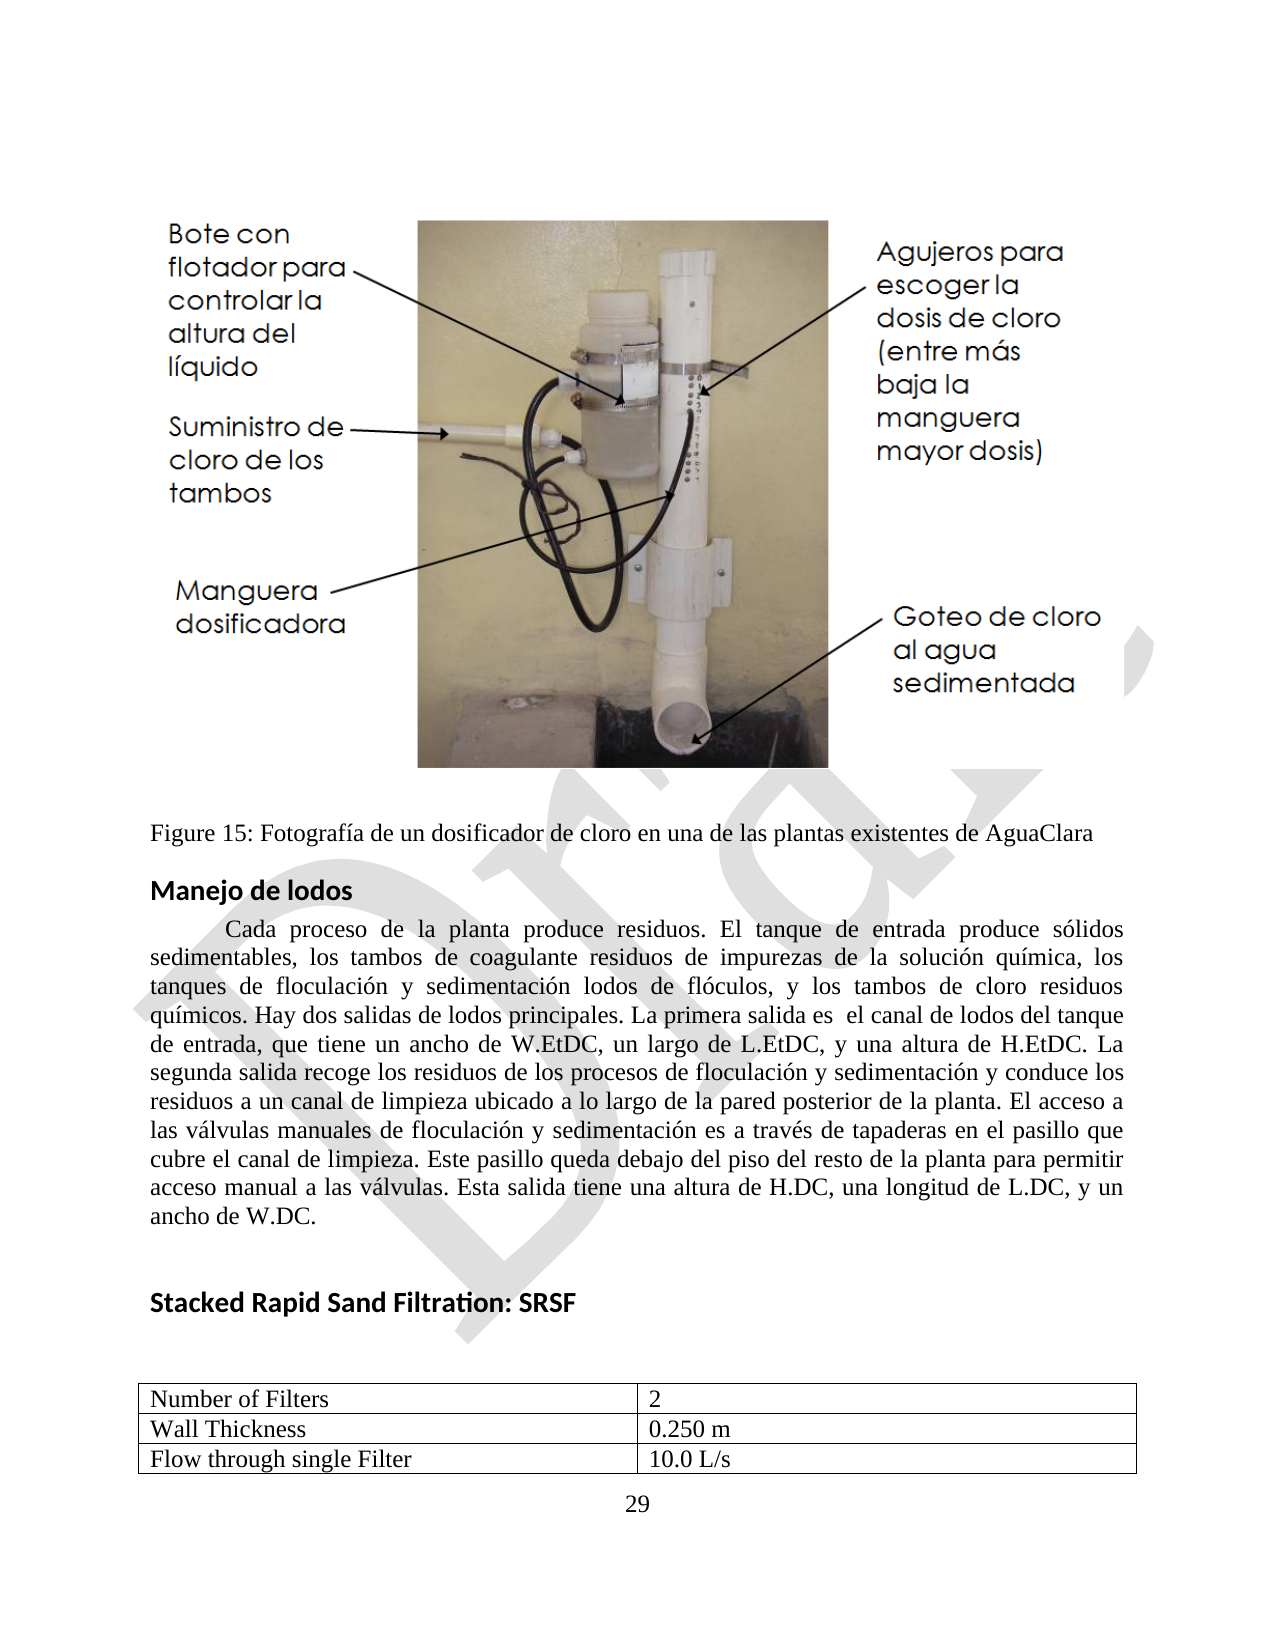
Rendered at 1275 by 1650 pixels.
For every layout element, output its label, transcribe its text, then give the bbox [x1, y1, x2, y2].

table_cell 10.0 L/s [638, 1444, 1136, 1472]
table_cell 0.250 m [638, 1414, 1136, 1443]
text Cada proceso de la planta produce residuos. El tanque de entrada produce sólidos sedimentables, los tambos de coagulante residuos de impurezas de la solución química, los tanques de floculación y sedimentación lodos de flóculos, y los tambos de cloro residuos químicos. Hay dos salidas de lodos principales. La primera salida es el canal de lodos del tanque de entrada, que tiene un ancho de W.EtDC, un largo de L.EtDC, y una altura de H.EtDC. La segunda salida recoge los residuos de los procesos de floculación y sedimentación y conduce los residuos a un canal de limpieza ubicado a lo largo de la pared posterior de la planta. El acceso a las válvulas manuales de floculación y sedimentación es a través de tapaderas en el pasillo que cubre el canal de limpieza. Este pasillo queda debajo del piso del resto de la planta para permitir acceso manual a las válvulas. Esta salida tiene una altura de H.DC, una longitud de L.DC, y un ancho de W.DC. [150, 914, 1125, 1230]
table_header 2 [638, 1384, 1136, 1413]
text Figure 15: Fotografía de un dosificador de cloro en una de las plantas existentes de AguaClara [150, 818, 1125, 847]
picture [150, 207, 1125, 769]
table_header Number of Filters [139, 1384, 637, 1413]
table_cell Wall Thickness [139, 1414, 637, 1443]
table_cell Flow through single Filter [139, 1444, 637, 1472]
subtitle Stacked Rapid Sand Filtration: SRSF [150, 1284, 1125, 1319]
subtitle Manejo de lodos [150, 872, 1125, 907]
